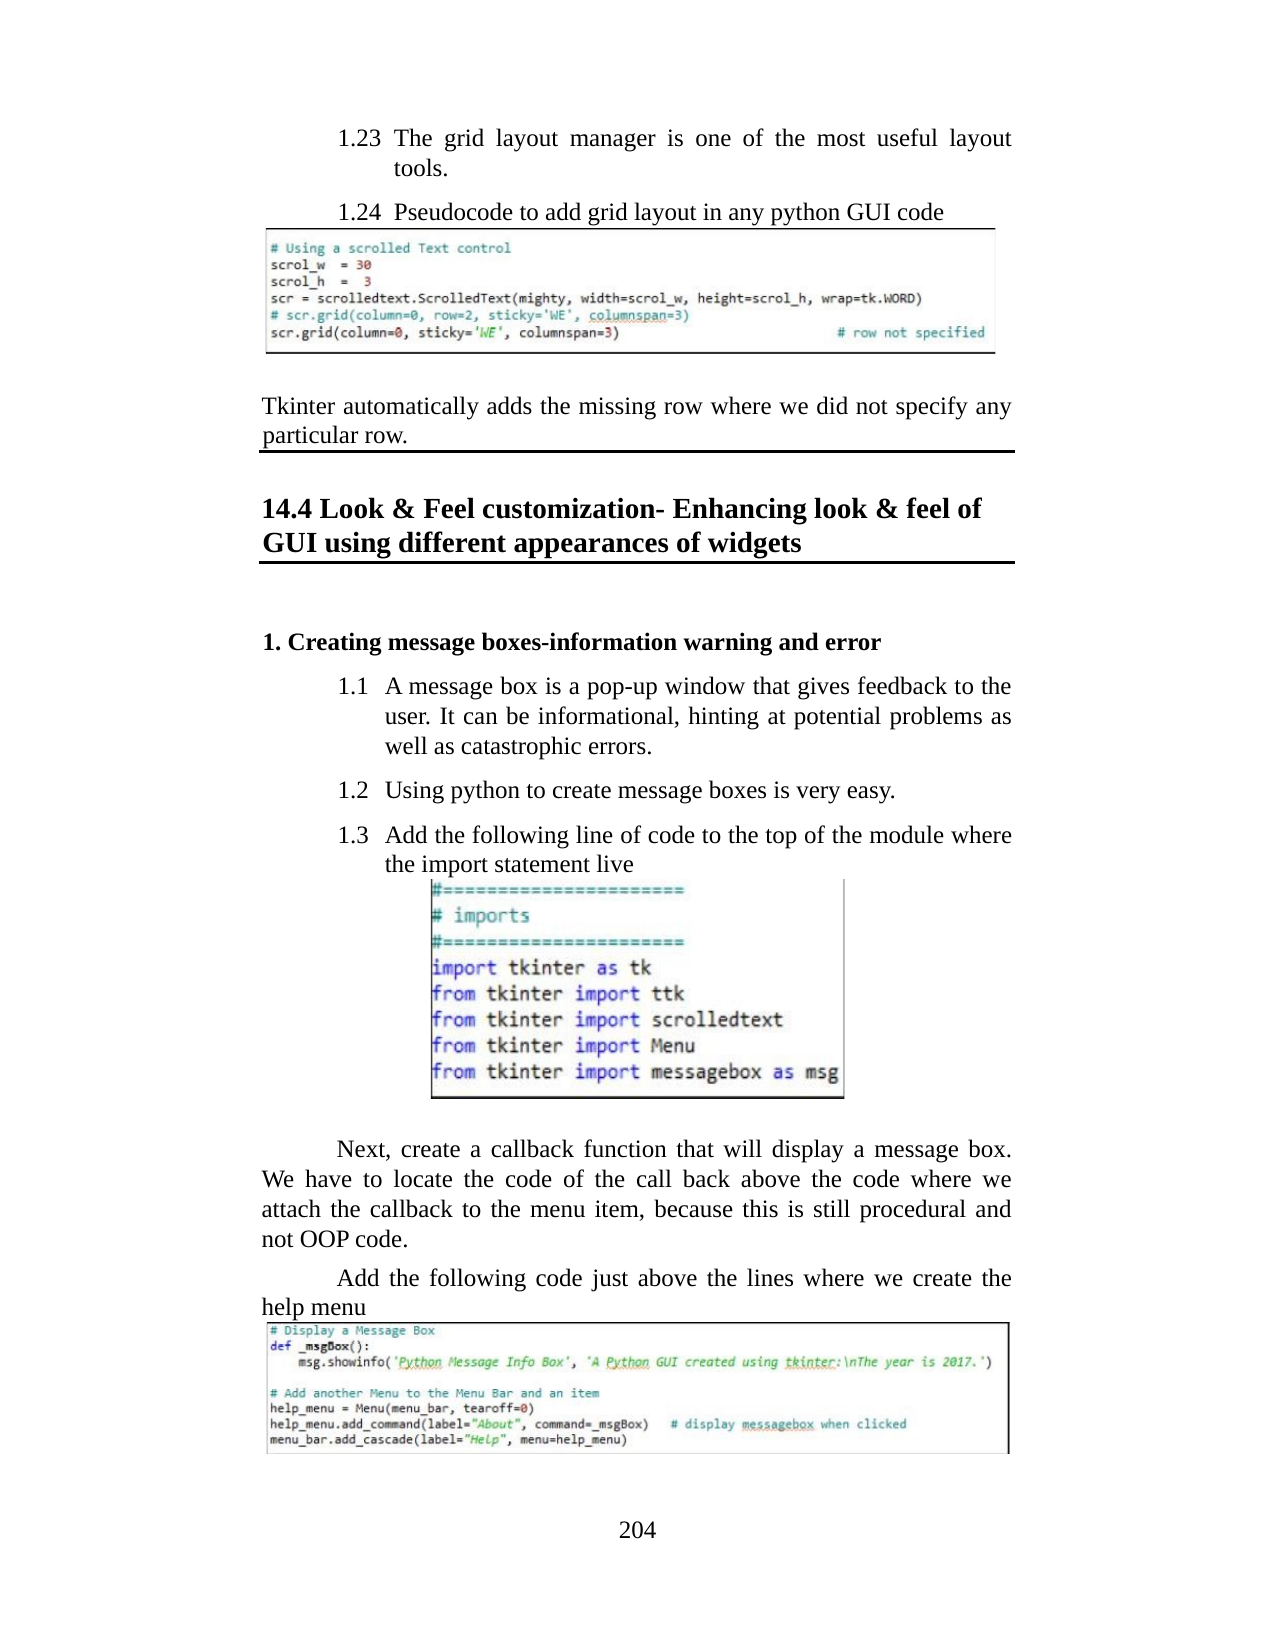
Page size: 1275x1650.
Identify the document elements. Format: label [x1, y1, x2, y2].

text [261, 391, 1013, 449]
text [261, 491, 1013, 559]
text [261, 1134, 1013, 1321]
picture [265, 228, 996, 355]
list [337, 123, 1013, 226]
picture [430, 879, 845, 1099]
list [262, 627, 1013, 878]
picture [266, 1322, 1012, 1454]
